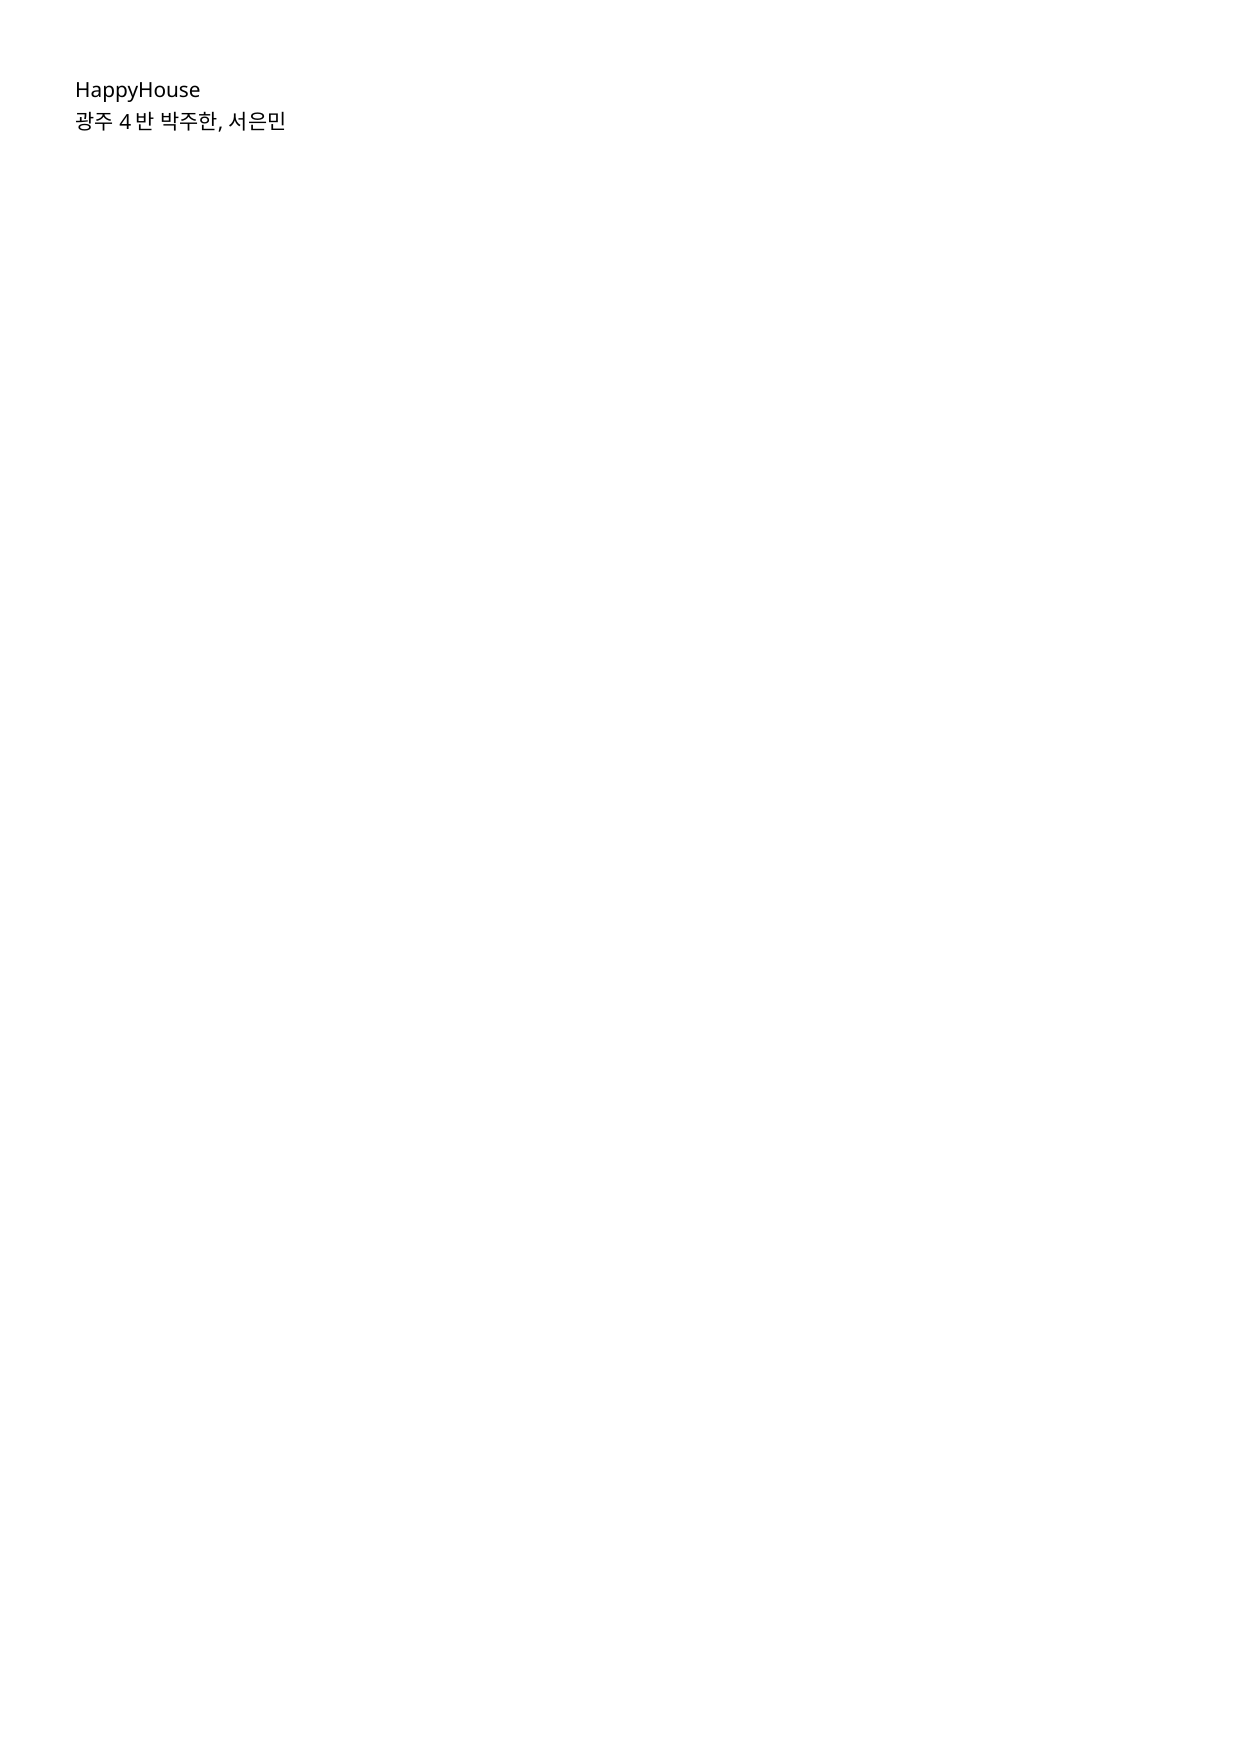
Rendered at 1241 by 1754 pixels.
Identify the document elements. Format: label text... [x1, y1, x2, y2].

text 광주 4반 박주한, 서은민 [75, 106, 1165, 136]
text HappyHouse [75, 75, 1165, 103]
